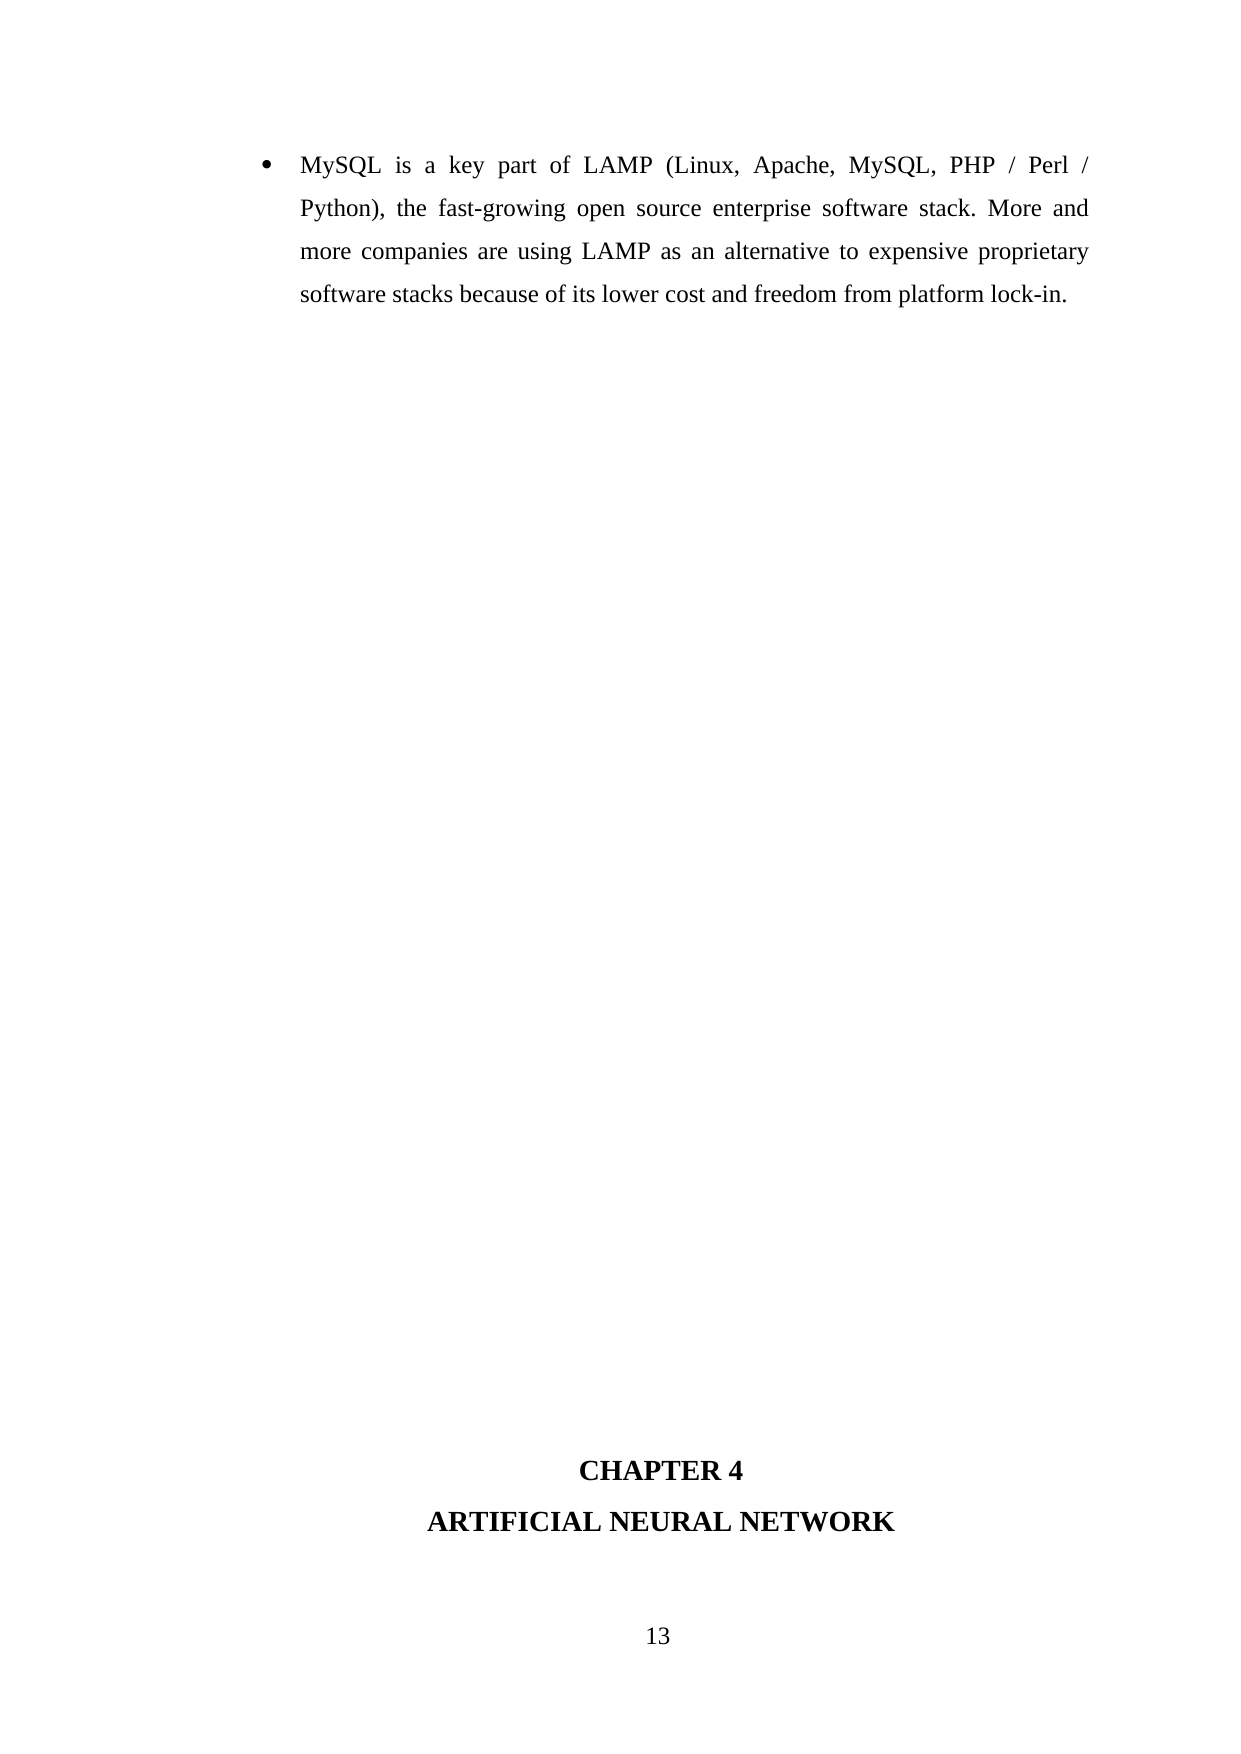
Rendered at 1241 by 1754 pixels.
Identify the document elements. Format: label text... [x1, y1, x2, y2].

text CHAPTER 4 [225, 1453, 1097, 1487]
list MySQL is a key part of LAMP (Linux, Apache, MySQL, PHP / Perl / Python), the fast-growing open source enterprise software stack. More and more companies are using LAMP as an alternative to expensive proprietary software stacks because of its lower cost and freedom from platform lock-in. [262, 150, 1090, 308]
text ARTIFICIAL NEURAL NETWORK [225, 1504, 1097, 1537]
